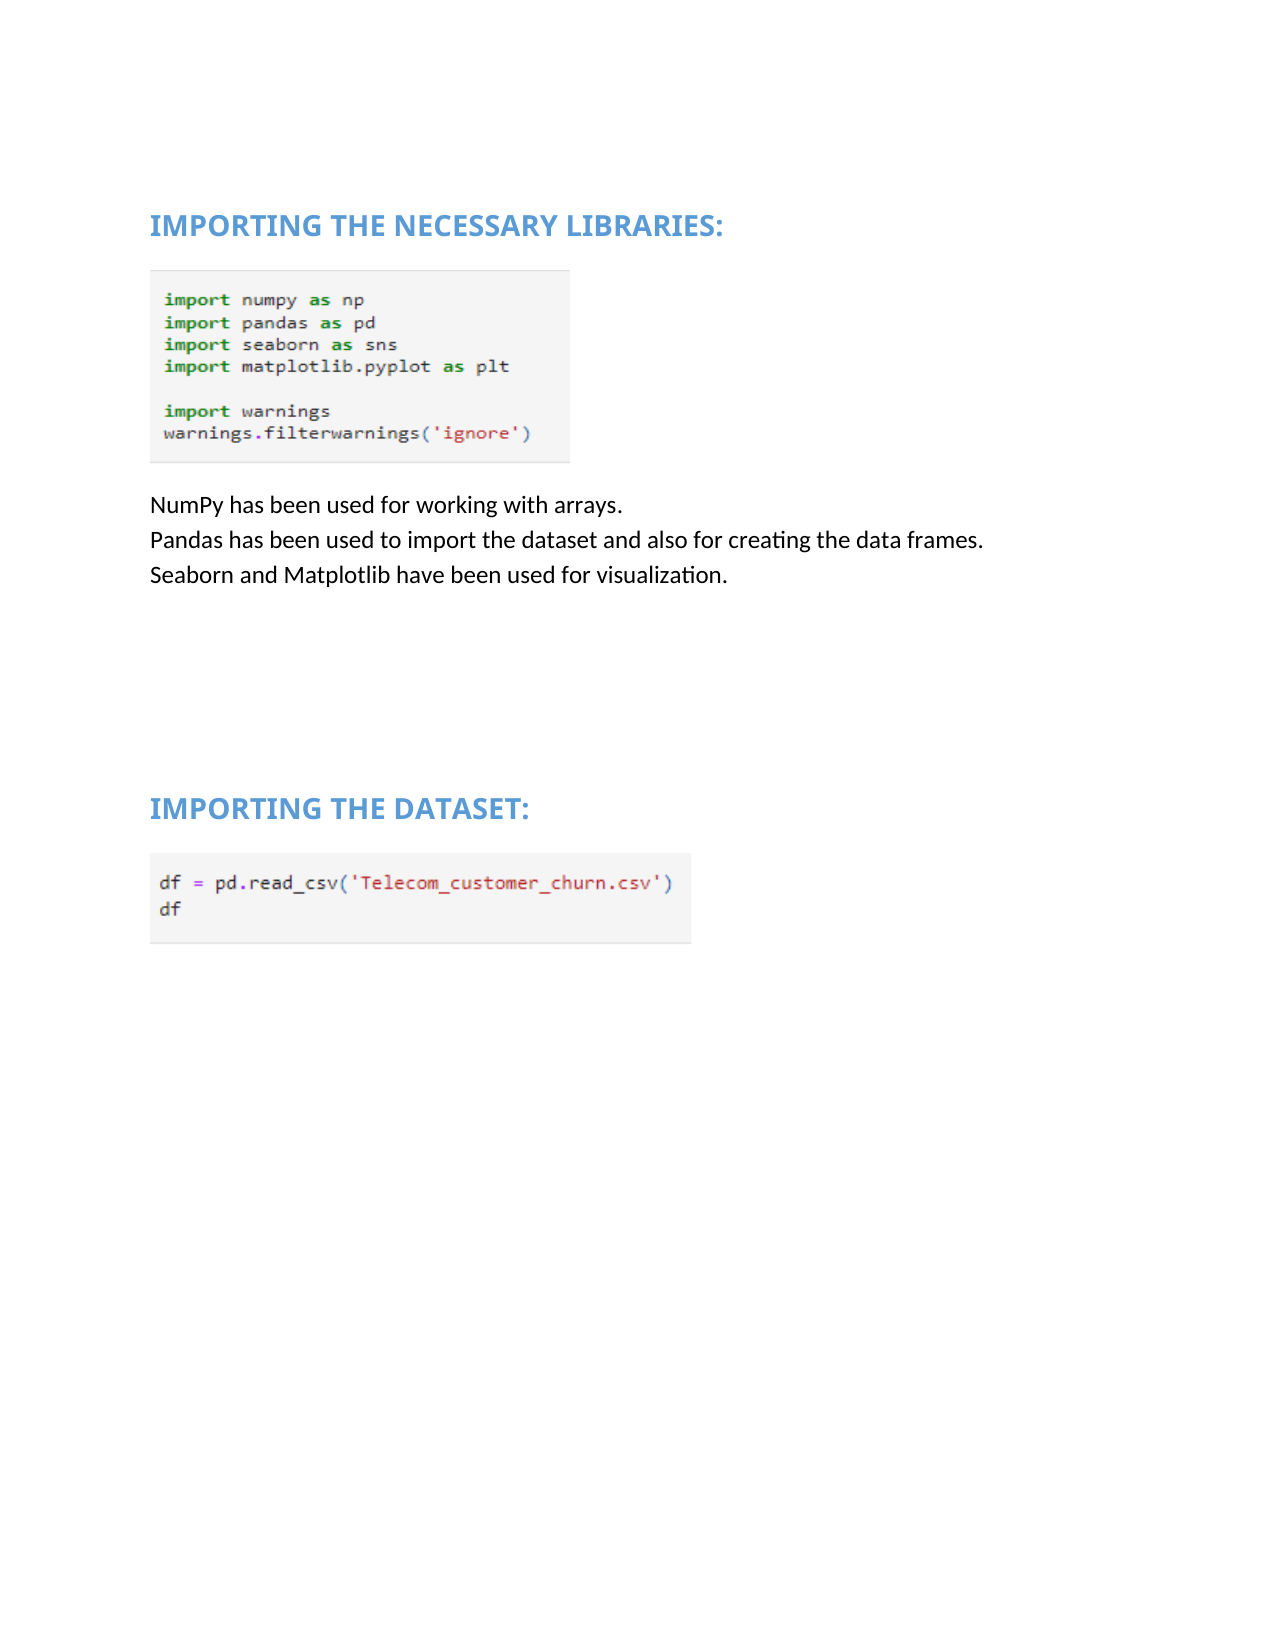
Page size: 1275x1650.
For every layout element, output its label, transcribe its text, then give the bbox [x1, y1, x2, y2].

text Seaborn and Matplotlib have been used for visualization. [150, 559, 1125, 590]
text IMPORTING THE NECESSARY LIBRARIES: [150, 206, 1125, 245]
text Pandas has been used to import the dataset and also for creating the data frames. [150, 524, 1125, 555]
text IMPORTING THE DATASET: [150, 789, 1125, 828]
text NumPy has been used for working with arrays. [150, 489, 1125, 520]
